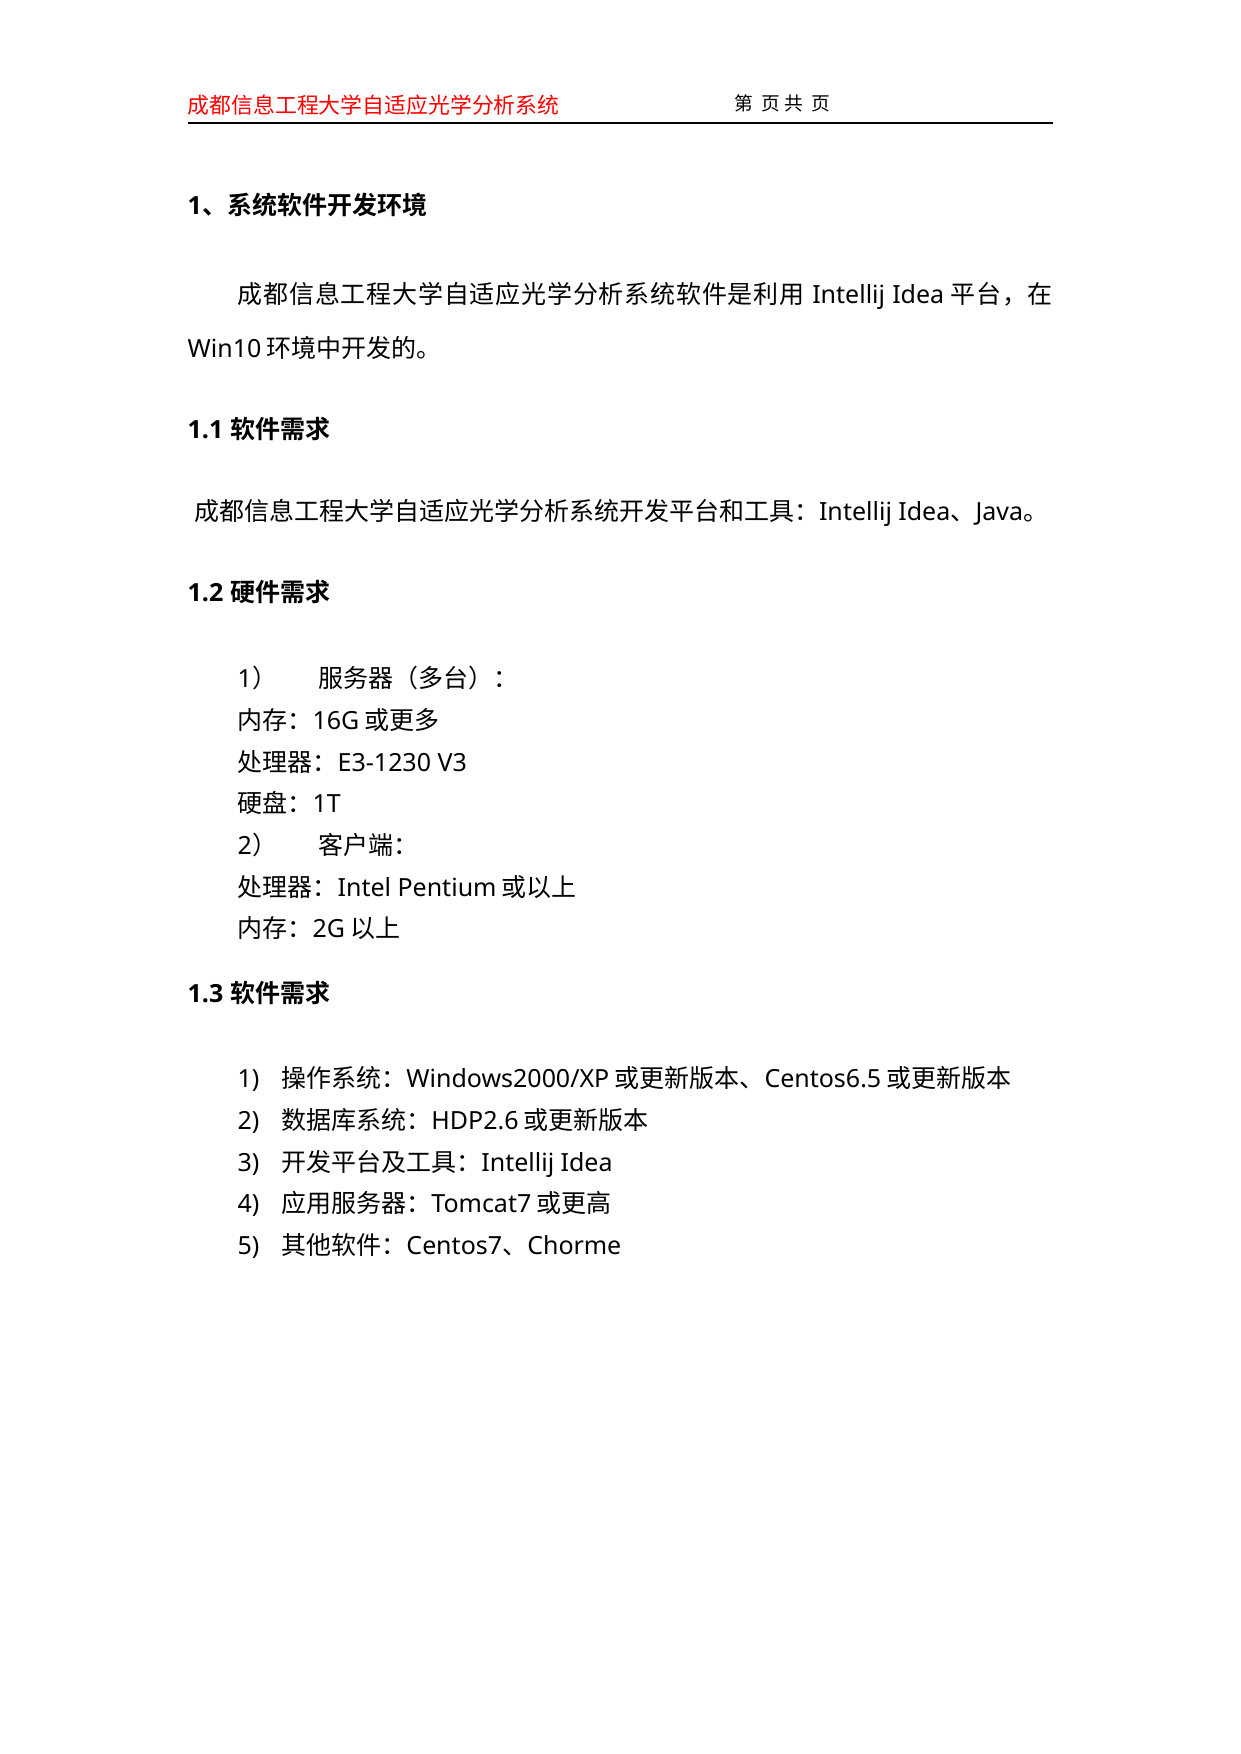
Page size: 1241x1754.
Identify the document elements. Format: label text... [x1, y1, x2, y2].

subtitle 1.2 硬件需求 [187, 573, 1053, 609]
text 处理器：Intel Pentium或以上 [187, 863, 1053, 904]
list 其他软件：Centos7、Chorme [237, 1221, 1053, 1263]
subtitle 1、系统软件开发环境 [187, 185, 1053, 222]
text 内存：16G或更多 [187, 696, 1053, 738]
list 客户端： [237, 821, 1053, 863]
list 开发平台及工具：Intellij Idea [237, 1138, 1053, 1179]
text 成都信息工程大学自适应光学分析系统软件是利用Intellij Idea平台，在Win10环境中开发的。 [187, 274, 1053, 365]
subtitle 1.1 软件需求 [187, 410, 1053, 446]
list 服务器（多台）： [237, 654, 1053, 696]
text 内存：2G以上 [187, 904, 1053, 946]
text 成都信息工程大学自适应光学分析系统开发平台和工具：Intellij Idea、Java。 [187, 491, 1053, 528]
list 数据库系统：HDP2.6或更新版本 [237, 1096, 1053, 1138]
subtitle 1.3 软件需求 [187, 973, 1053, 1009]
text 处理器：E3-1230 V3 [187, 738, 1053, 779]
list 操作系统：Windows2000/XP或更新版本、Centos6.5或更新版本 [237, 1054, 1053, 1096]
list 应用服务器：Tomcat7或更高 [237, 1179, 1053, 1221]
text 硬盘：1T [187, 779, 1053, 821]
